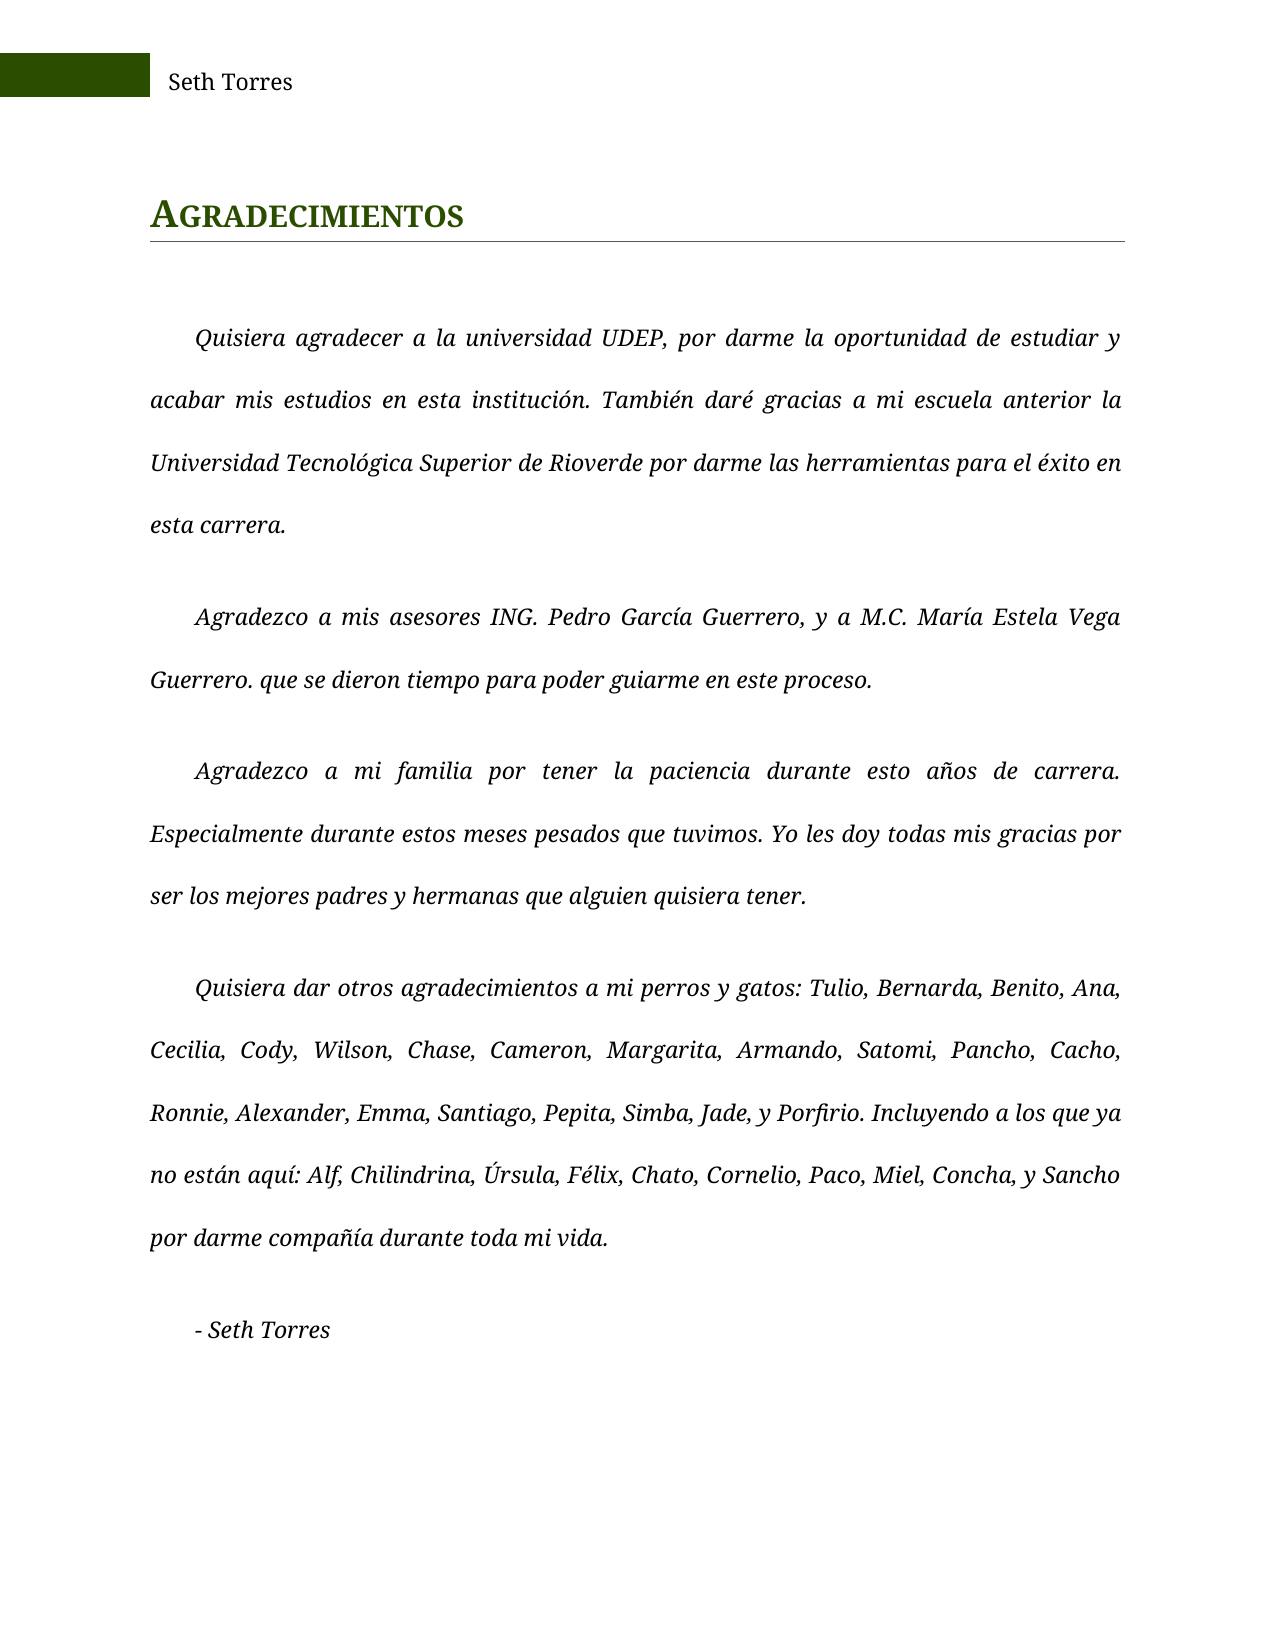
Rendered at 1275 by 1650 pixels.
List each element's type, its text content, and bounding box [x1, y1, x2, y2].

text Agradezco a mis asesores ING. Pedro García Guerrero, y a M.C. María Estela Vega Guerrero. que se dieron tiempo para poder guiarme en este proceso. [150, 601, 1125, 695]
subtitle Agradecimientos [150, 187, 1125, 241]
text - Seth Torres [150, 1313, 1125, 1345]
text Agradezco a mi familia por tener la paciencia durante esto años de carrera. Especialmente durante estos meses pesados que tuvimos. Yo les doy todas mis gracias por ser los mejores padres y hermanas que alguien quisiera tener. [150, 755, 1125, 911]
text Quisiera dar otros agradecimientos a mi perros y gatos: Tulio, Bernarda, Benito, Ana, Cecilia, Cody, Wilson, Chase, Cameron, Margarita, Armando, Satomi, Pancho, Cacho, Ronnie, Alexander, Emma, Santiago, Pepita, Simba, Jade, y Porfirio. Incluyendo a los que ya no están aquí: Alf, Chilindrina, Úrsula, Félix, Chato, Cornelio, Paco, Miel, Concha, y Sancho por darme compañía durante toda mi vida. [150, 972, 1125, 1253]
text Quisiera agradecer a la universidad UDEP, por darme la oportunidad de estudiar y acabar mis estudios en esta institución. También daré gracias a mi escuela anterior la Universidad Tecnológica Superior de Rioverde por darme las herramientas para el éxito en esta carrera. [150, 322, 1125, 541]
